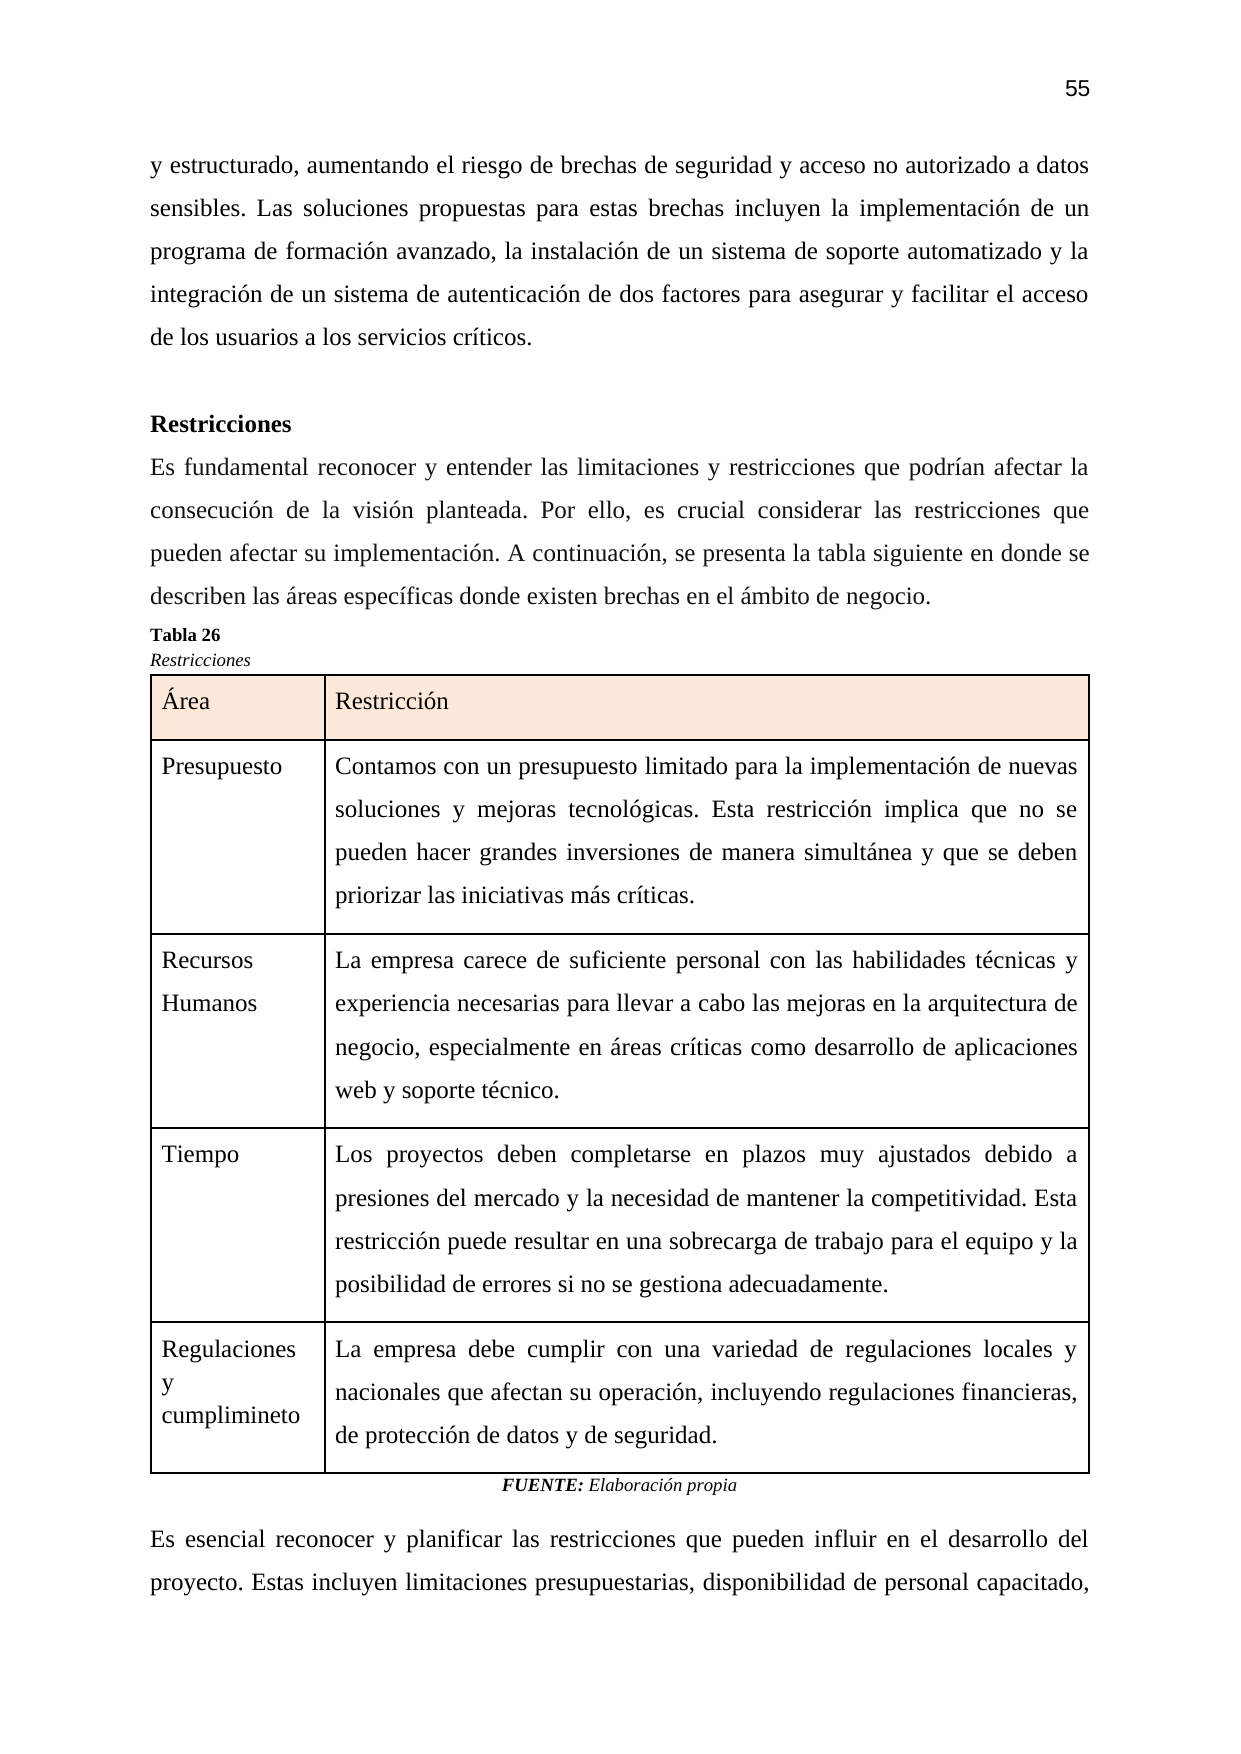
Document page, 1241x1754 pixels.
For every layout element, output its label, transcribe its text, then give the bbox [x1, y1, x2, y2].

table_cell Recursos Humanos [152, 935, 324, 1127]
table_cell La empresa debe cumplir con una variedad de regulaciones locales y nacionales que afectan su operación, incluyendo regulaciones financieras, de protección de datos y de seguridad. [326, 1323, 1088, 1472]
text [150, 150, 1090, 351]
text Tabla 26 [150, 624, 1090, 646]
text Restricciones [150, 649, 1090, 671]
table_cell Presupuesto [152, 741, 324, 933]
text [150, 1524, 1090, 1596]
table_cell Regulaciones y cumplimineto [152, 1323, 324, 1472]
table_cell La empresa carece de suficiente personal con las habilidades técnicas y experiencia necesarias para llevar a cabo las mejoras en la arquitectura de negocio, especialmente en áreas críticas como desarrollo de aplicaciones web y soporte técnico. [326, 935, 1088, 1127]
table_header Área [152, 676, 324, 739]
table_cell Los proyectos deben completarse en plazos muy ajustados debido a presiones del mercado y la necesidad de mantener la competitividad. Esta restricción puede resultar en una sobrecarga de trabajo para el equipo y la posibilidad de errores si no se gestiona adecuadamente. [326, 1129, 1088, 1321]
table_cell Tiempo [152, 1129, 324, 1321]
table_cell Contamos con un presupuesto limitado para la implementación de nuevas soluciones y mejoras tecnológicas. Esta restricción implica que no se pueden hacer grandes inversiones de manera simultánea y que se deben priorizar las iniciativas más críticas. [326, 741, 1088, 933]
text Es fundamental reconocer y entender las limitaciones y restricciones que podrían afectar la consecución de la visión planteada. Por ello, es crucial considerar las restricciones que pueden afectar su implementación. A continuación, se presenta la tabla siguiente en donde se describen las áreas específicas donde existen brechas en el ámbito de negocio. [150, 452, 1090, 610]
table_header Restricción [326, 676, 1088, 739]
text Restricciones [150, 409, 1090, 437]
text FUENTE: Elaboración propia [150, 1474, 1090, 1496]
